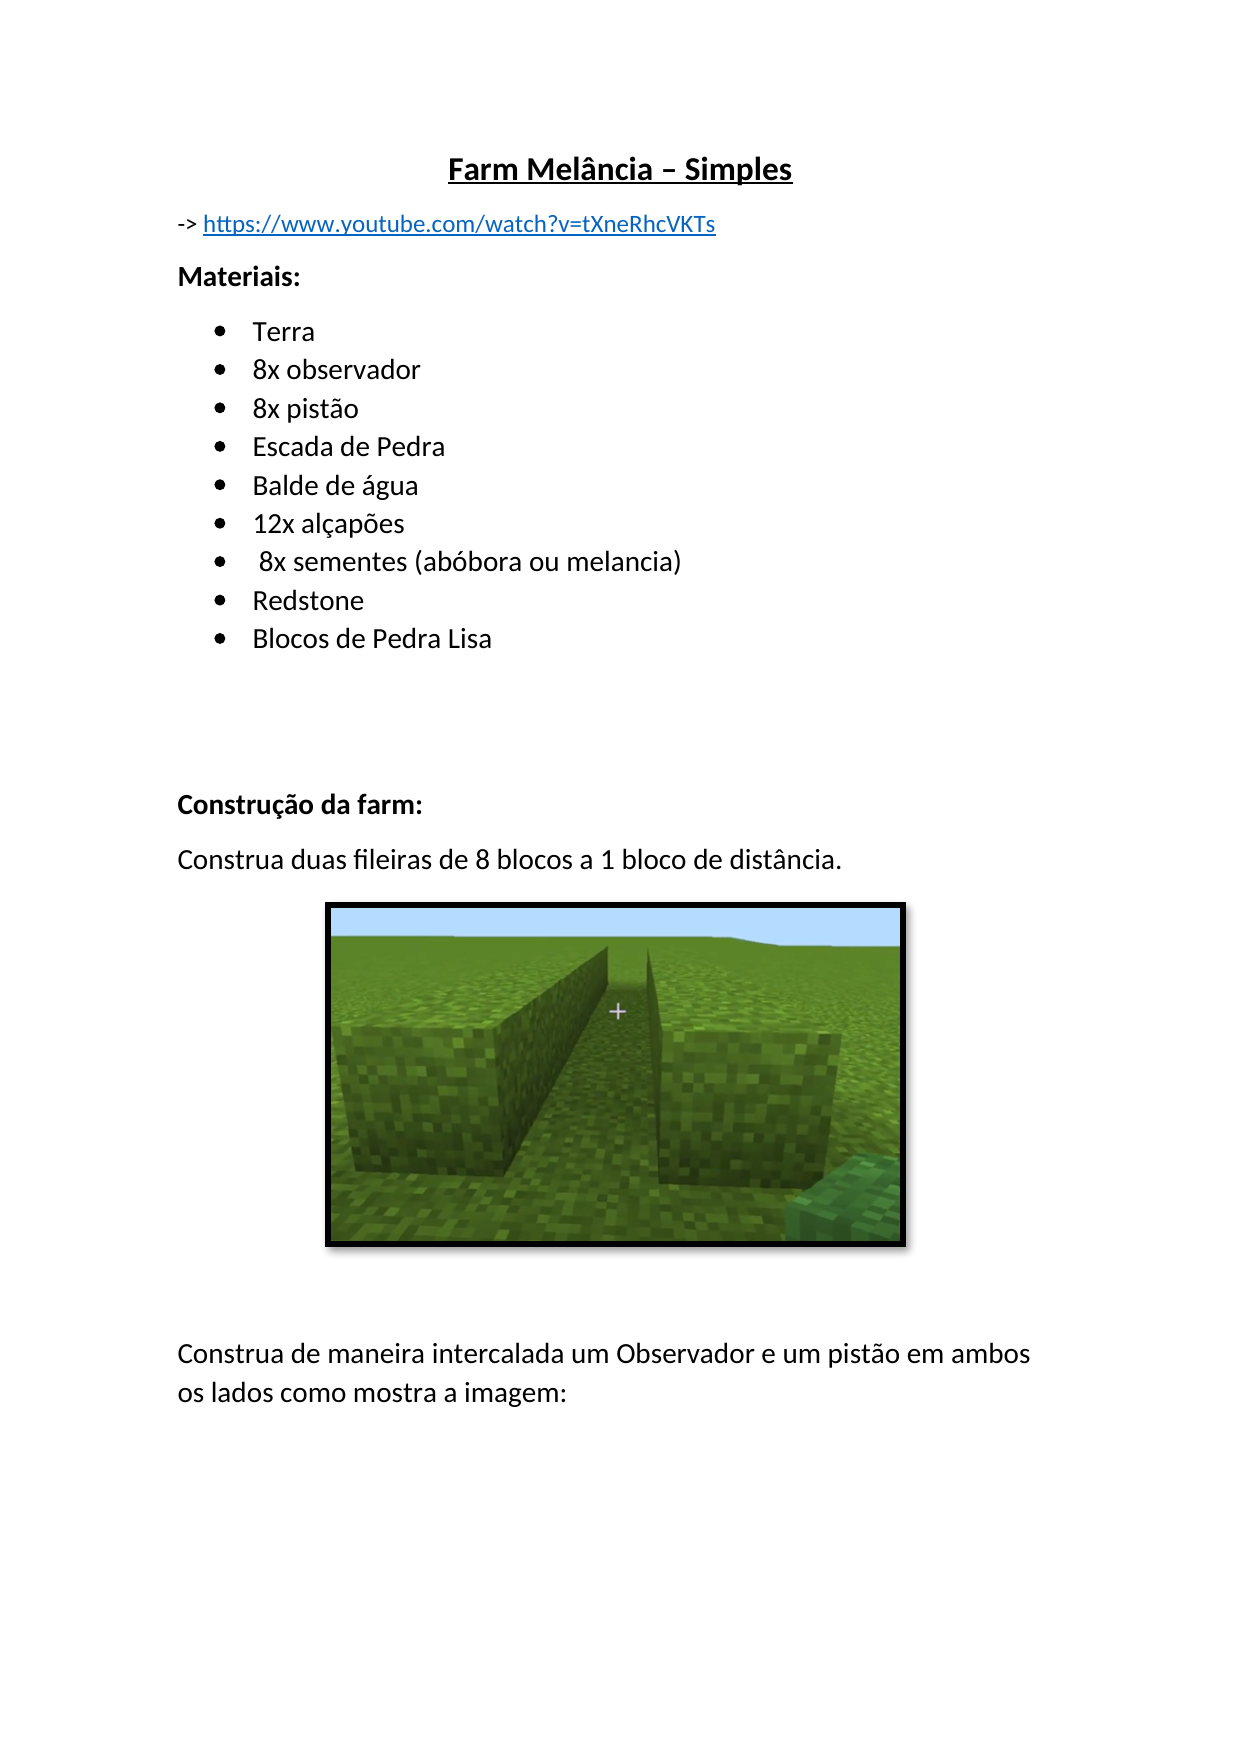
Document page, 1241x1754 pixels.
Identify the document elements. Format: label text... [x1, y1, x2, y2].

text Construção da farm: [177, 786, 1063, 821]
text Farm Melância – Simples [177, 148, 1063, 188]
text Construa duas fileiras de 8 blocos a 1 bloco de distância. [177, 841, 1063, 876]
picture [331, 908, 900, 1241]
list Terra [215, 313, 1063, 348]
list 8x sementes (abóbora ou melancia) [215, 543, 1063, 579]
list Balde de água [215, 467, 1063, 502]
list 8x pistão [215, 390, 1063, 425]
text -> https://www.youtube.com/watch?v=tXneRhcVKTs [177, 208, 1063, 239]
text Construa de maneira intercalada um Observador e um pistão em ambos os lados como mostra a imagem: [177, 1336, 1063, 1410]
list Blocos de Pedra Lisa [215, 620, 1063, 656]
list Redstone [215, 582, 1063, 618]
text Materiais: [177, 258, 1063, 293]
list 12x alçapões [215, 505, 1063, 541]
list Escada de Pedra [215, 428, 1063, 464]
list 8x observador [215, 351, 1063, 387]
